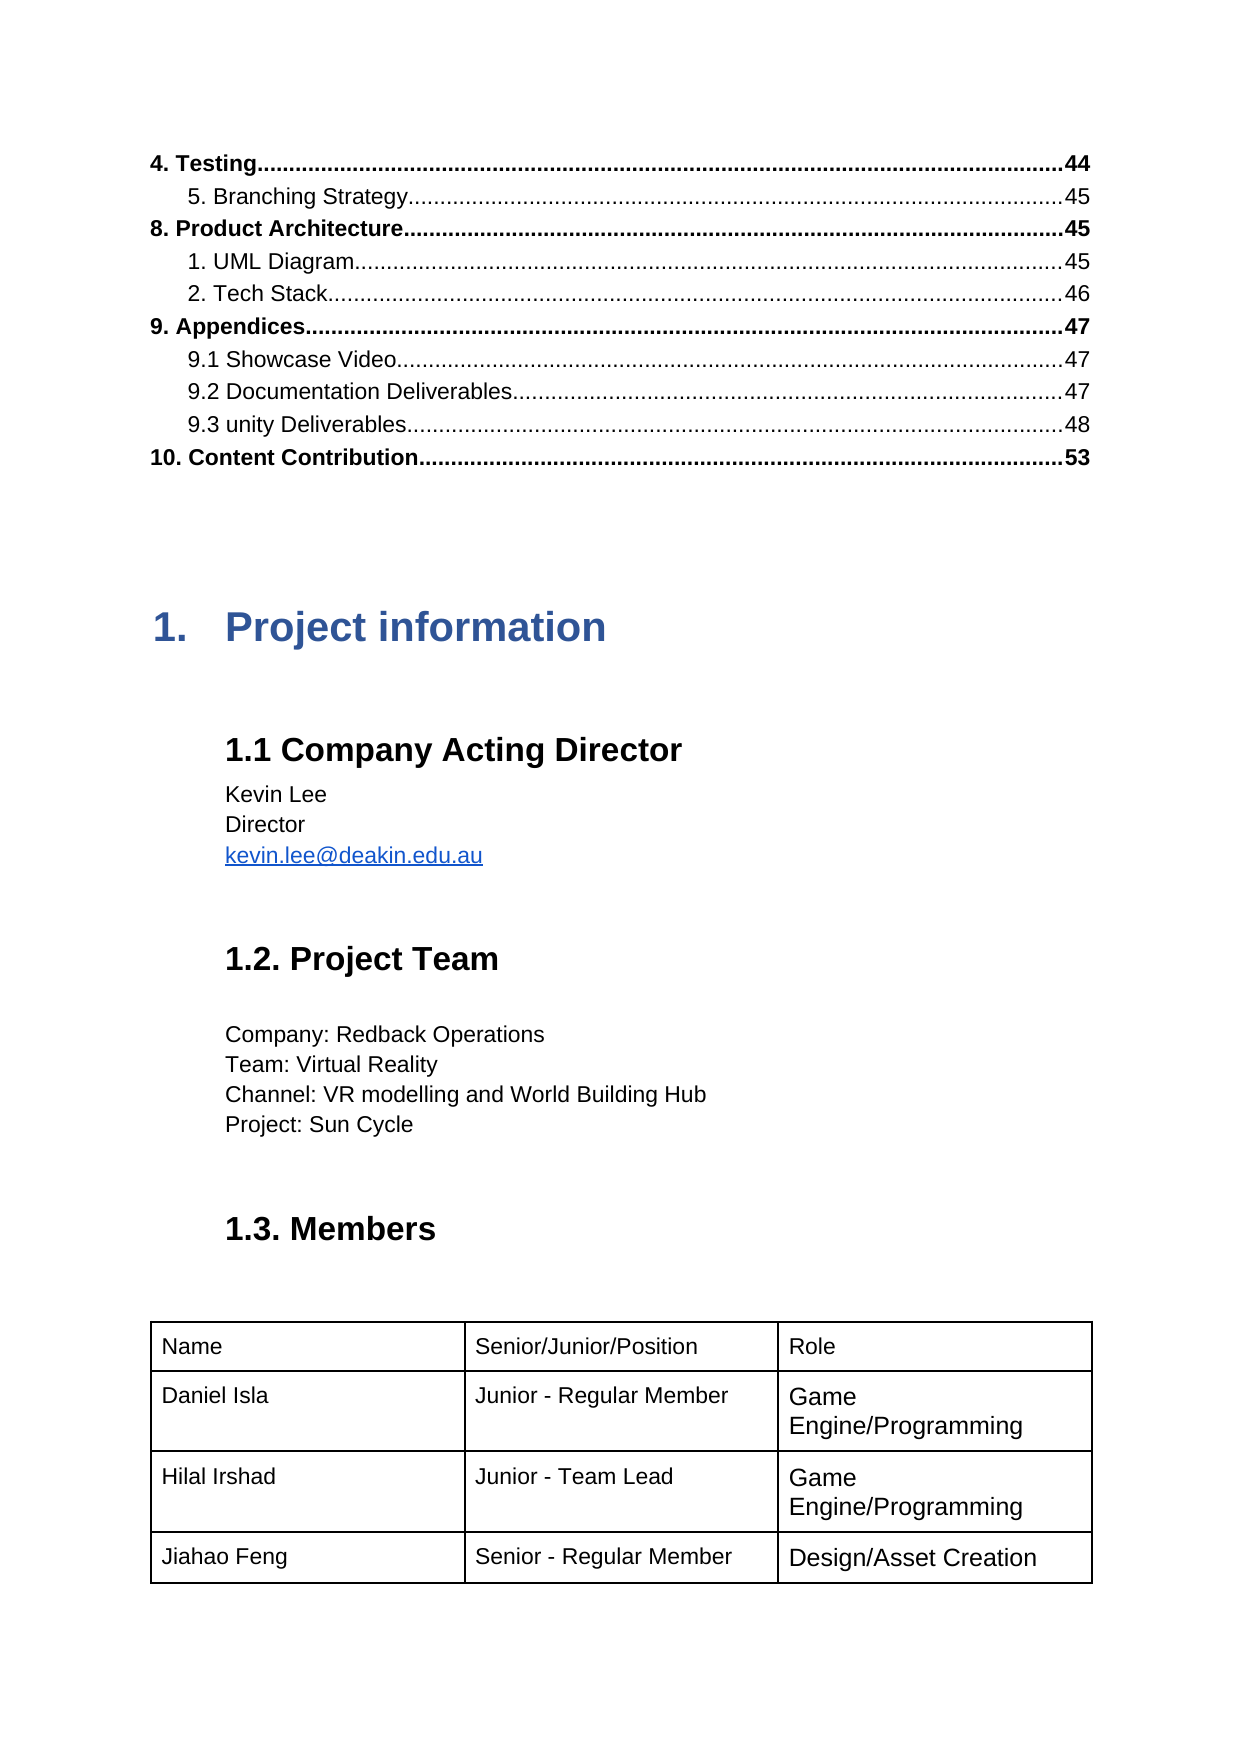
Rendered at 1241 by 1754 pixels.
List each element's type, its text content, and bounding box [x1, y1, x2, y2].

text kevin.lee@deakin.edu.au [225, 842, 1090, 868]
table_cell Design/Asset Creation [779, 1533, 1091, 1582]
text Director [225, 811, 1090, 838]
subtitle 1.1 Company Acting Director [225, 730, 1090, 769]
text Team: Virtual Reality [225, 1051, 1090, 1077]
table_header Name [152, 1323, 464, 1370]
text Channel: VR modelling and World Building Hub [225, 1081, 1090, 1107]
text Kevin Lee [225, 781, 1090, 807]
subtitle 1.3. Members [225, 1209, 1090, 1248]
table_cell Daniel Isla [152, 1372, 464, 1450]
table_cell Game Engine/Programming [779, 1452, 1091, 1531]
table_cell Senior - Regular Member [466, 1533, 777, 1582]
table_cell Jiahao Feng [152, 1533, 464, 1582]
table_cell Game Engine/Programming [779, 1372, 1091, 1450]
subtitle Project information [187, 602, 1090, 650]
table_cell Junior - Regular Member [466, 1372, 777, 1450]
table_header Senior/Junior/Position [466, 1323, 777, 1370]
table_cell Hilal Irshad [152, 1452, 464, 1531]
table_cell Junior - Team Lead [466, 1452, 777, 1531]
text Company: Redback Operations [225, 1021, 1090, 1047]
table_header Role [779, 1323, 1091, 1370]
subtitle 1.2. Project Team [225, 939, 1090, 978]
text Project: Sun Cycle [225, 1111, 1090, 1138]
